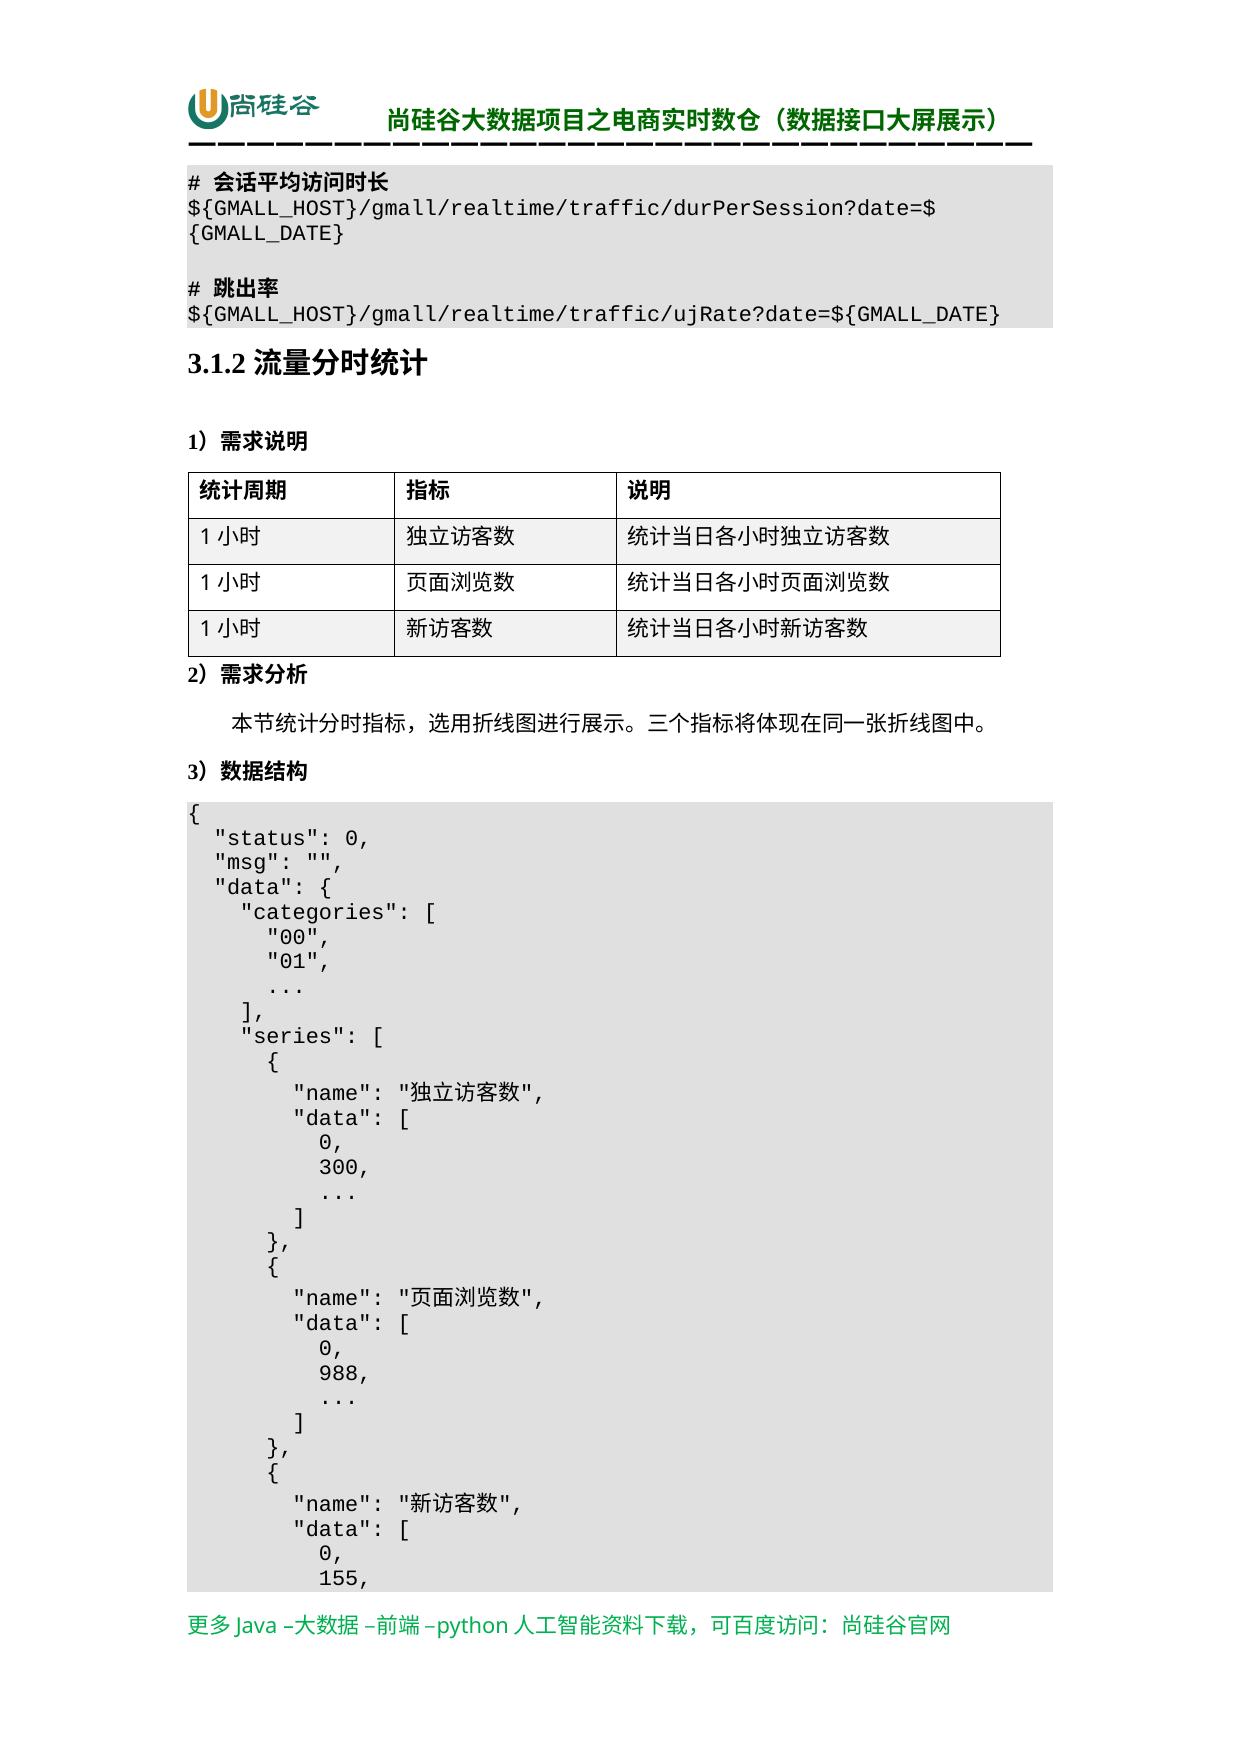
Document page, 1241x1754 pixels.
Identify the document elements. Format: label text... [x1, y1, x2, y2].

text 0, [187, 1131, 1053, 1156]
text { [187, 802, 1053, 827]
text { [187, 1255, 1053, 1280]
text "name": "页面浏览数", [187, 1280, 1053, 1312]
text 2）需求分析 [187, 657, 1053, 689]
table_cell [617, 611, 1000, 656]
text "msg": "", [187, 852, 1053, 876]
text "status": 0, [187, 827, 1053, 852]
text ] [187, 1411, 1053, 1436]
text "series": [ [187, 1025, 1053, 1050]
text "name": "新访客数", [187, 1486, 1053, 1518]
text "categories": [ [187, 901, 1053, 926]
text "01", [187, 951, 1053, 976]
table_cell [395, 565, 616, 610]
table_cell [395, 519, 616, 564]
text 0, [187, 1542, 1053, 1567]
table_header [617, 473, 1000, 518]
text { [187, 1461, 1053, 1486]
text }, [187, 1231, 1053, 1255]
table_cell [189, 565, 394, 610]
text "data": { [187, 876, 1053, 901]
text 1）需求说明 [187, 423, 1053, 456]
subtitle 3.1.2 流量分时统计 [187, 328, 1053, 393]
text }, [187, 1436, 1053, 1461]
picture [187, 88, 321, 130]
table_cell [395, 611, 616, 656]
text { [187, 1050, 1053, 1075]
text ] [187, 1206, 1053, 1231]
text "data": [ [187, 1518, 1053, 1542]
text ... [187, 976, 1053, 1000]
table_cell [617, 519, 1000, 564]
text 155, [187, 1567, 1053, 1592]
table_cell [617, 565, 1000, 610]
text # 跳出率 [187, 271, 1053, 303]
text "00", [187, 926, 1053, 951]
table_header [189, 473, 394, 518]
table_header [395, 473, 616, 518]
text ${GMALL_HOST}/gmall/realtime/traffic/durPerSession?date=${GMALL_DATE} [187, 197, 1053, 246]
text ... [187, 1387, 1053, 1411]
text 300, [187, 1156, 1053, 1181]
text 988, [187, 1362, 1053, 1387]
text ], [187, 1000, 1053, 1025]
text 3）数据结构 [187, 754, 1053, 786]
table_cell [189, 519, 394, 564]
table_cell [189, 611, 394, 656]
text "data": [ [187, 1107, 1053, 1131]
text # 会话平均访问时长 [187, 165, 1053, 197]
text ... [187, 1181, 1053, 1206]
text 0, [187, 1337, 1053, 1362]
text "data": [ [187, 1312, 1053, 1337]
text "name": "独立访客数", [187, 1075, 1053, 1107]
text 本节统计分时指标，选用折线图进行展示。三个指标将体现在同一张折线图中。 [187, 705, 1053, 738]
text ${GMALL_HOST}/gmall/realtime/traffic/ujRate?date=${GMALL_DATE} [187, 303, 1053, 328]
